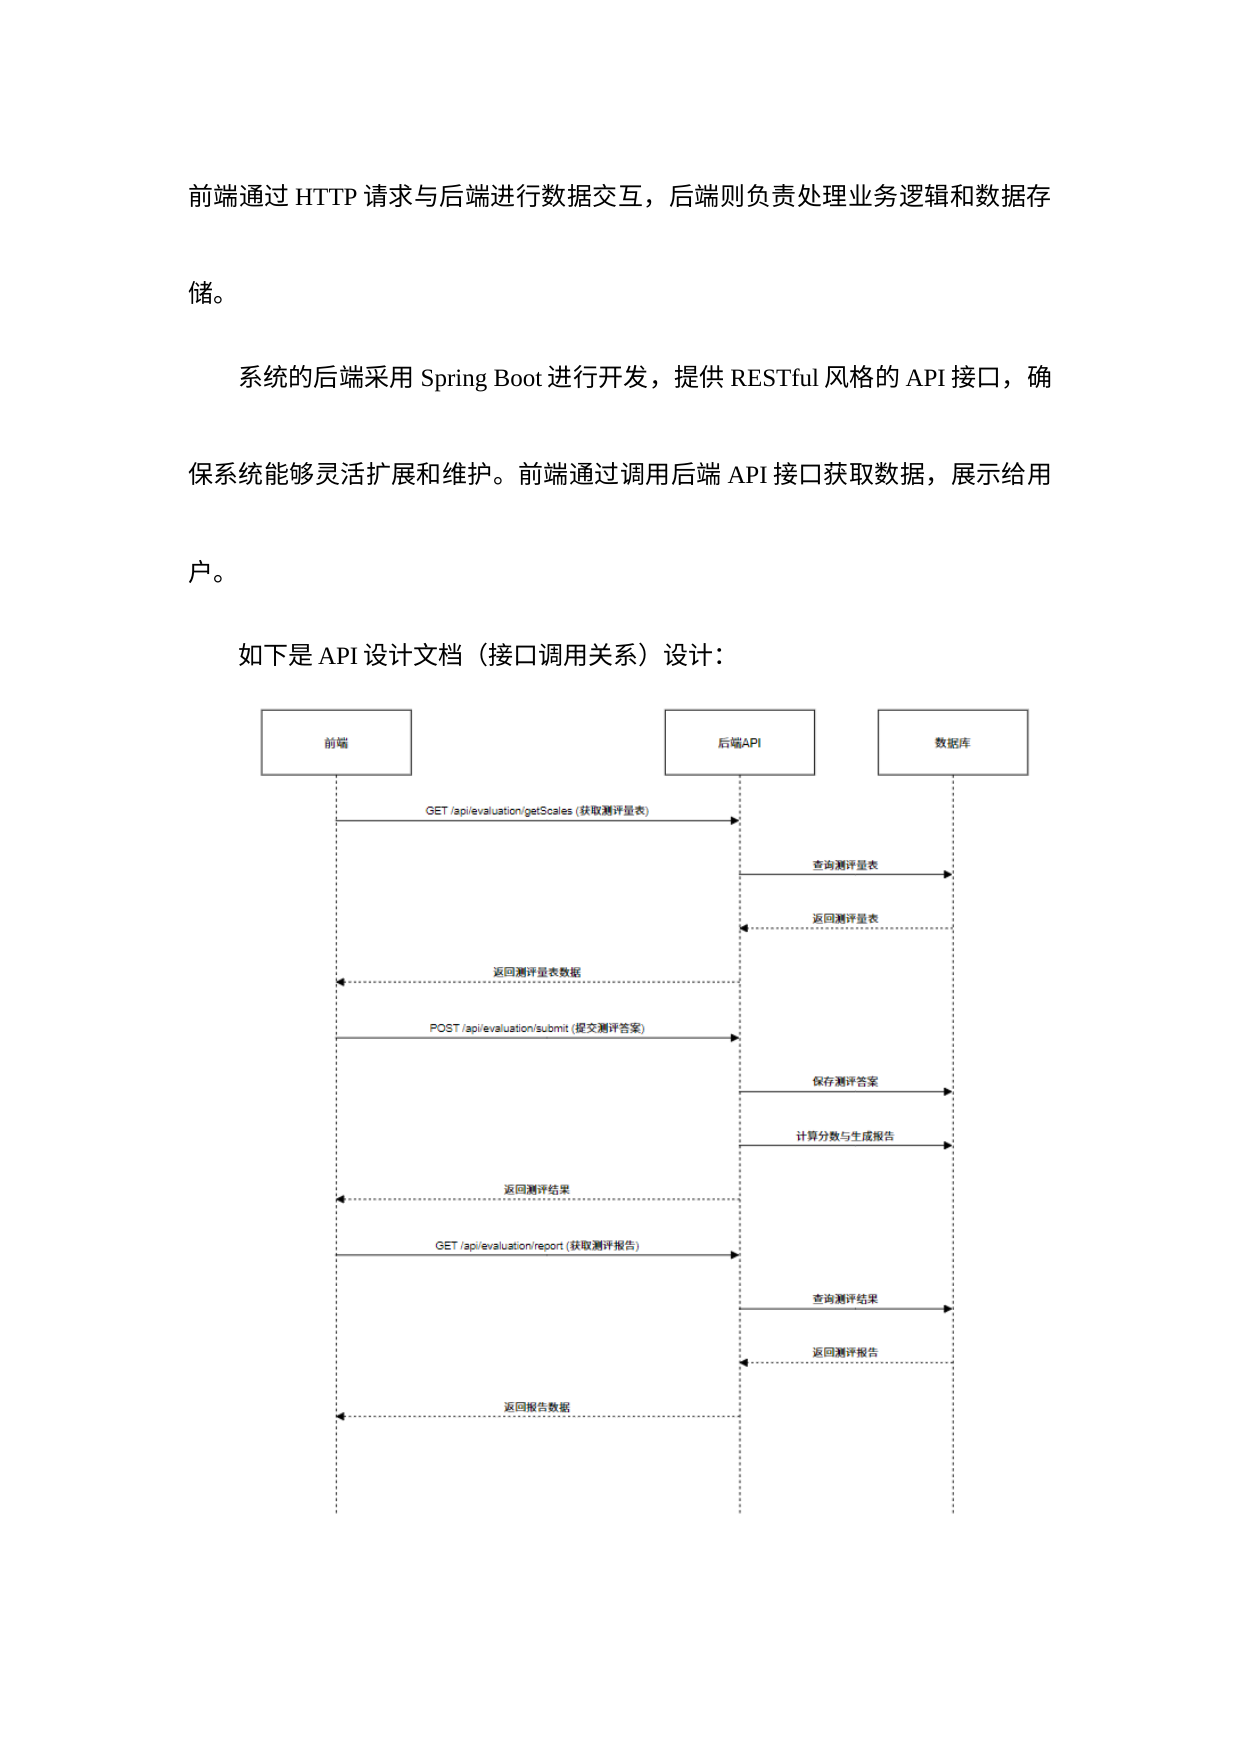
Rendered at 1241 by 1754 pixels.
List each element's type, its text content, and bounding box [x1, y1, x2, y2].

picture [255, 703, 1036, 1516]
text 如下是API设计文档（接口调用关系）设计： [188, 621, 1052, 686]
text 系统的后端采用Spring Boot进行开发，提供RESTful风格的API接口，确保系统能够灵活扩展和维护。前端通过调用后端API接口获取数据，展示给用户。 [188, 343, 1052, 603]
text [188, 162, 1052, 324]
